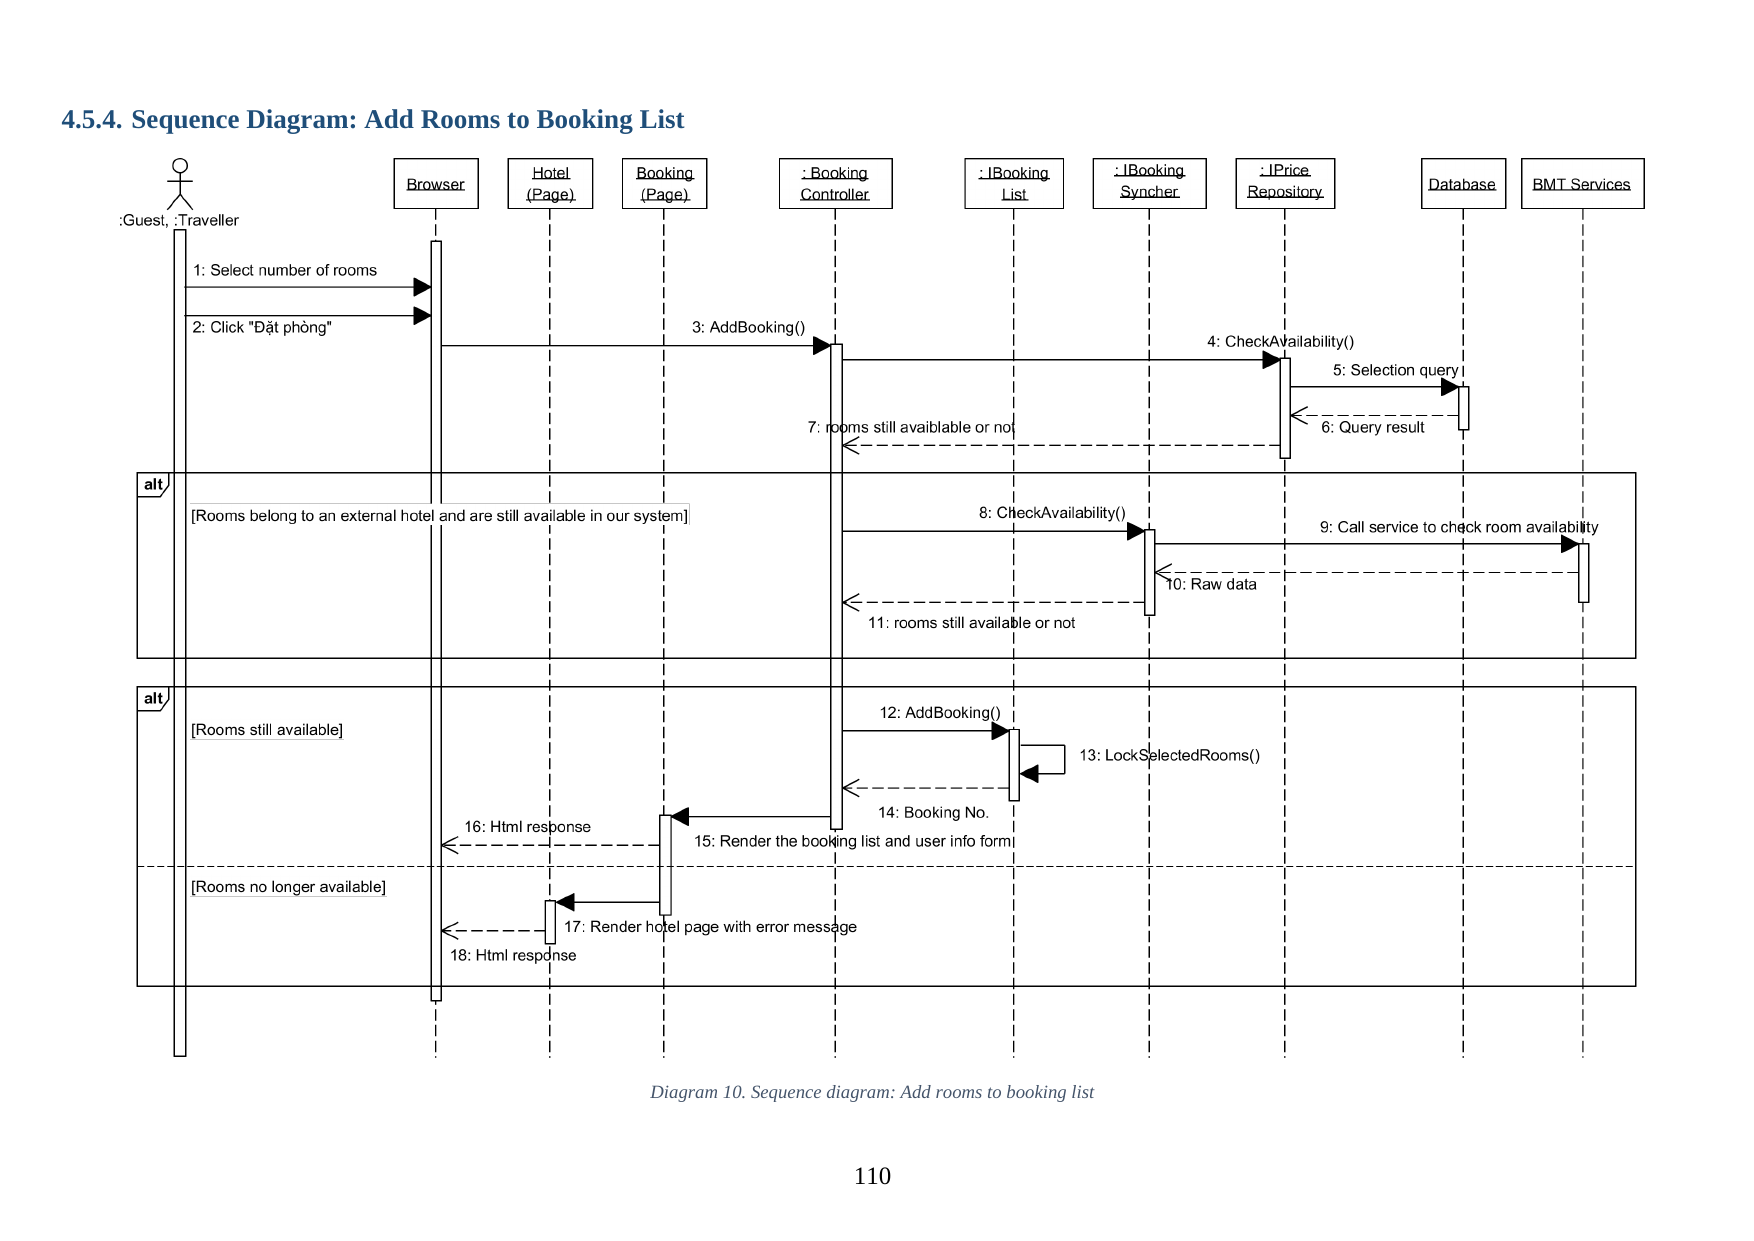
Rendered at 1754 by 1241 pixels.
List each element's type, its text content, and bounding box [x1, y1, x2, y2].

subtitle Sequence Diagram: Add Rooms to Booking List [122, 103, 1651, 134]
picture [94, 134, 1651, 1063]
